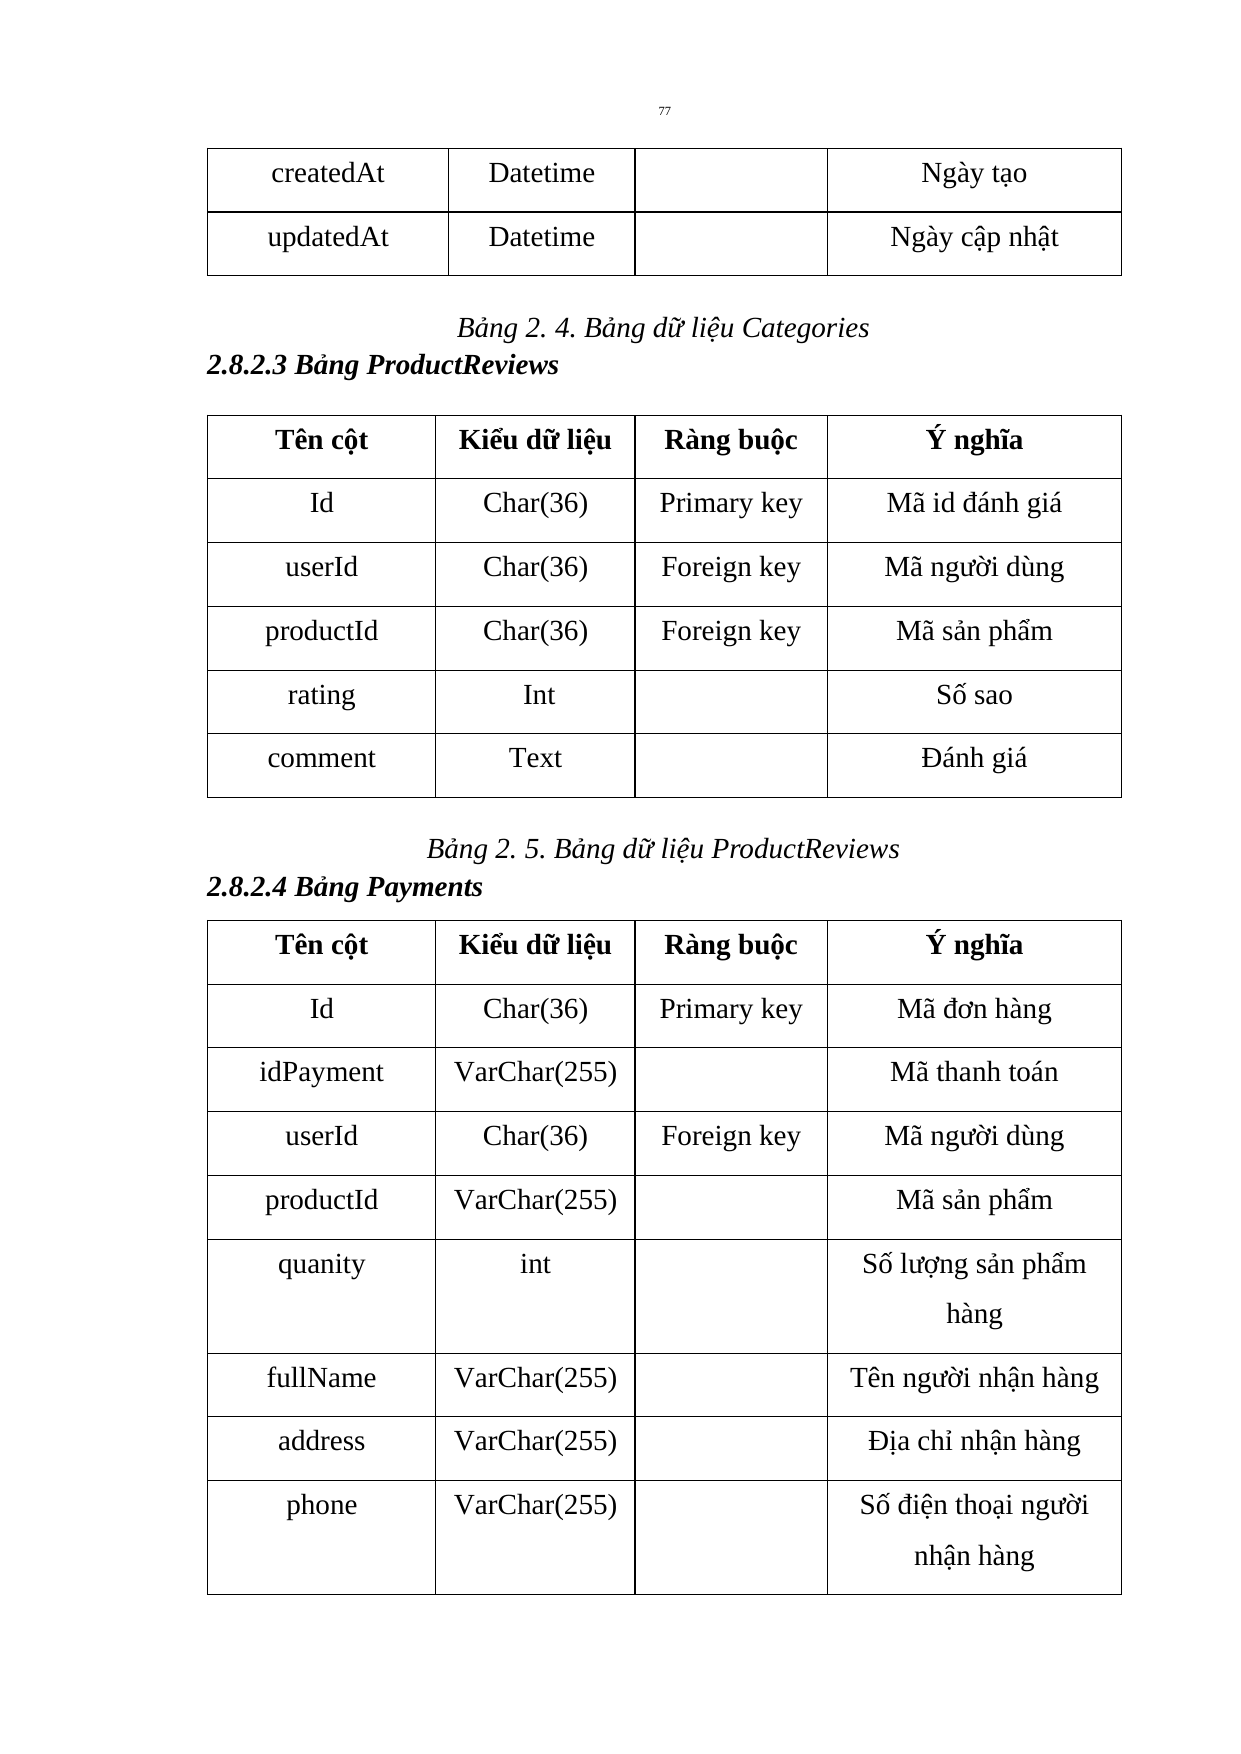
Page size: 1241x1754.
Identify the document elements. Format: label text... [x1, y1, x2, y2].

table_cell [636, 1417, 827, 1480]
table_header Kiểu dữ liệu [436, 416, 634, 478]
table_cell [636, 1176, 827, 1238]
table_cell VarChar(255) [436, 1048, 634, 1111]
table_cell Char(36) [436, 479, 634, 542]
table_cell Char(36) [436, 985, 634, 1047]
table_cell VarChar(255) [436, 1176, 634, 1238]
table_cell Địa chỉ nhận hàng [828, 1417, 1121, 1480]
table_cell rating [208, 671, 435, 733]
table_cell idPayment [208, 1048, 435, 1111]
table_cell Foreign key [636, 543, 827, 606]
table_cell userId [208, 1112, 435, 1175]
table_cell Foreign key [636, 1112, 827, 1175]
text Bảng 2. 5. Bảng dữ liệu ProductReviews [207, 832, 1122, 865]
table_cell Số điện thoại người nhận hàng [828, 1481, 1121, 1594]
table_cell comment [208, 734, 435, 797]
table_cell Ngày cập nhật [828, 213, 1121, 275]
subtitle 2.8.2.4 Bảng Payments [207, 869, 1122, 903]
table_cell updatedAt [208, 213, 448, 275]
table_cell Mã đơn hàng [828, 985, 1121, 1047]
table_cell Int [436, 671, 634, 733]
table_cell [636, 1354, 827, 1416]
table_cell Char(36) [436, 1112, 634, 1175]
table_header Tên cột [208, 921, 435, 983]
table_cell [636, 149, 827, 211]
table_cell Datetime [449, 149, 634, 211]
table_cell userId [208, 543, 435, 606]
table_header Ràng buộc [636, 921, 827, 983]
table_cell fullName [208, 1354, 435, 1416]
table_cell Text [436, 734, 634, 797]
table_cell [636, 734, 827, 797]
table_cell address [208, 1417, 435, 1480]
table_cell Số lượng sản phẩm hàng [828, 1240, 1121, 1352]
table_cell quanity [208, 1240, 435, 1352]
table_cell Mã thanh toán [828, 1048, 1121, 1111]
table_cell createdAt [208, 149, 448, 211]
table_cell Ngày tạo [828, 149, 1121, 211]
table_cell Mã người dùng [828, 543, 1121, 606]
table_cell Primary key [636, 985, 827, 1047]
table_cell [636, 1048, 827, 1111]
table_cell Tên người nhận hàng [828, 1354, 1121, 1416]
table_header Ràng buộc [636, 416, 827, 478]
table_cell Primary key [636, 479, 827, 542]
table_cell Đánh giá [828, 734, 1121, 797]
table_header Ý nghĩa [828, 416, 1121, 478]
table_cell Mã sản phẩm [828, 1176, 1121, 1238]
table_cell VarChar(255) [436, 1481, 634, 1594]
table_cell Mã người dùng [828, 1112, 1121, 1175]
table_cell productId [208, 1176, 435, 1238]
subtitle 2.8.2.3 Bảng ProductReviews [207, 347, 1122, 381]
table_cell Mã id đánh giá [828, 479, 1121, 542]
table_cell VarChar(255) [436, 1354, 634, 1416]
table_cell [636, 1240, 827, 1352]
table_cell int [436, 1240, 634, 1352]
table_header Ý nghĩa [828, 921, 1121, 983]
table_cell [636, 1481, 827, 1594]
table_cell Id [208, 985, 435, 1047]
table_cell Char(36) [436, 607, 634, 669]
table_cell Id [208, 479, 435, 542]
table_header Tên cột [208, 416, 435, 478]
table_cell Datetime [449, 213, 634, 275]
table_cell Số sao [828, 671, 1121, 733]
table_cell Char(36) [436, 543, 634, 606]
text Bảng 2. 4. Bảng dữ liệu Categories [207, 310, 1122, 343]
table_cell Foreign key [636, 607, 827, 669]
table_cell VarChar(255) [436, 1417, 634, 1480]
table_cell [636, 671, 827, 733]
table_cell productId [208, 607, 435, 669]
table_cell [636, 213, 827, 275]
table_header Kiểu dữ liệu [436, 921, 634, 983]
table_cell phone [208, 1481, 435, 1594]
table_cell Mã sản phẩm [828, 607, 1121, 669]
